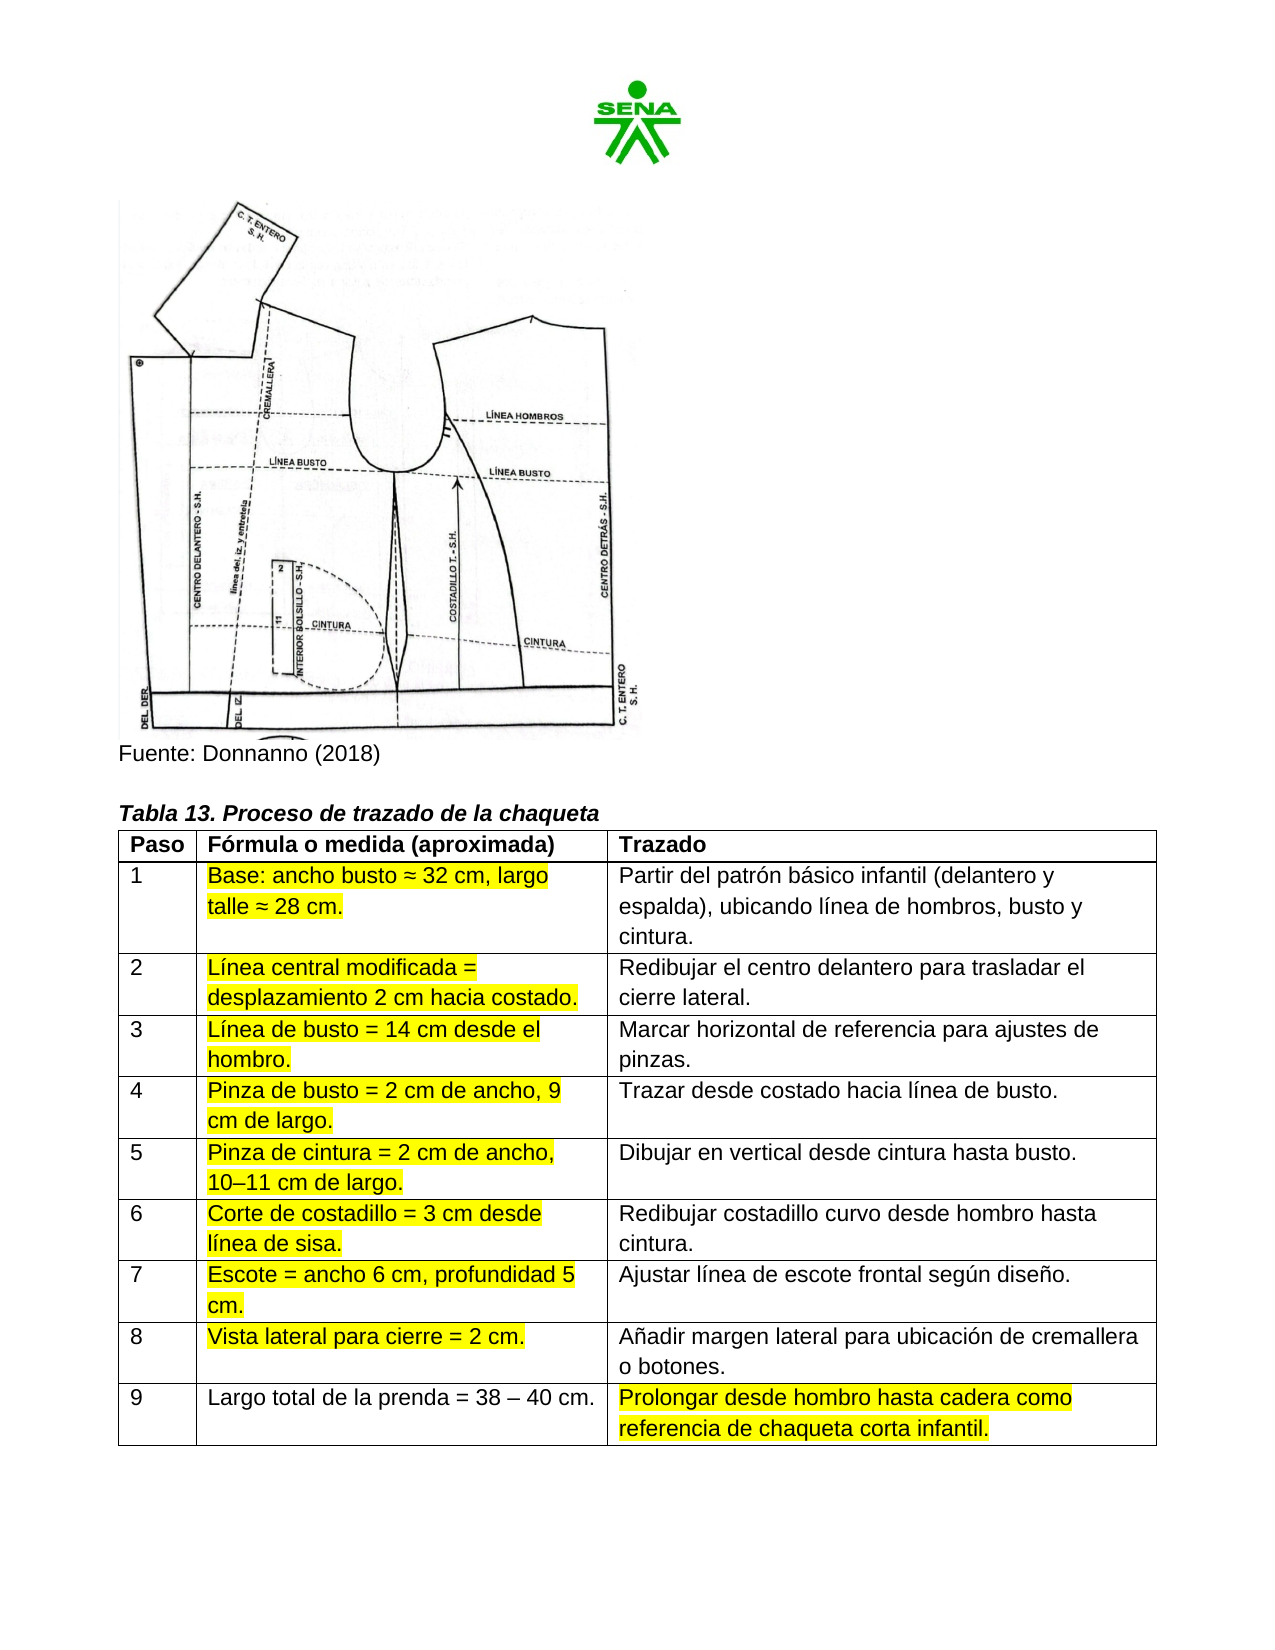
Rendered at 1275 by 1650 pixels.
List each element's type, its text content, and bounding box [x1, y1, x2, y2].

table_cell 6 [119, 1200, 196, 1260]
table_cell Redibujar costadillo curvo desde hombro hasta cintura. [608, 1200, 1156, 1260]
table_cell Añadir margen lateral para ubicación de cremallera o botones. [608, 1323, 1156, 1383]
table_header Fórmula o medida (aproximada) [197, 831, 607, 861]
text Tabla 13. Proceso de trazado de la chaqueta [118, 800, 1157, 826]
table_cell 8 [119, 1323, 196, 1383]
table_cell 1 [119, 863, 196, 953]
table_cell Base: ancho busto ≈ 32 cm, largo talle ≈ 28 cm. [197, 863, 607, 953]
picture [588, 75, 687, 172]
table_cell Corte de costadillo = 3 cm desde línea de sisa. [197, 1200, 607, 1260]
table_cell 9 [119, 1384, 196, 1445]
table_cell Línea de busto = 14 cm desde el hombro. [197, 1016, 607, 1076]
table_cell Marcar horizontal de referencia para ajustes de pinzas. [608, 1016, 1156, 1076]
text Fuente: Donnanno (2018) [118, 739, 1157, 766]
picture [119, 200, 642, 740]
table_cell 5 [119, 1139, 196, 1199]
table_cell Escote = ancho 6 cm, profundidad 5 cm. [197, 1261, 607, 1322]
table_header Trazado [608, 831, 1156, 861]
table_cell 2 [119, 954, 196, 1014]
table_cell Pinza de cintura = 2 cm de ancho, 10–11 cm de largo. [197, 1139, 607, 1199]
table_cell Dibujar en vertical desde cintura hasta busto. [608, 1139, 1156, 1199]
table_cell Trazar desde costado hacia línea de busto. [608, 1077, 1156, 1137]
table_cell Línea central modificada = desplazamiento 2 cm hacia costado. [197, 954, 607, 1014]
table_cell Redibujar el centro delantero para trasladar el cierre lateral. [608, 954, 1156, 1014]
table_cell 7 [119, 1261, 196, 1322]
table_header Paso [119, 831, 196, 861]
table_cell Pinza de busto = 2 cm de ancho, 9 cm de largo. [197, 1077, 607, 1137]
table_cell Partir del patrón básico infantil (delantero y espalda), ubicando línea de hombros, busto y cintura. [608, 863, 1156, 953]
table_cell Vista lateral para cierre = 2 cm. [197, 1323, 607, 1383]
table_cell Ajustar línea de escote frontal según diseño. [608, 1261, 1156, 1322]
table_cell 3 [119, 1016, 196, 1076]
table_cell 4 [119, 1077, 196, 1137]
table_cell Largo total de la prenda = 38 – 40 cm. [197, 1384, 607, 1445]
table_cell Prolongar desde hombro hasta cadera como referencia de chaqueta corta infantil. [608, 1384, 1156, 1445]
